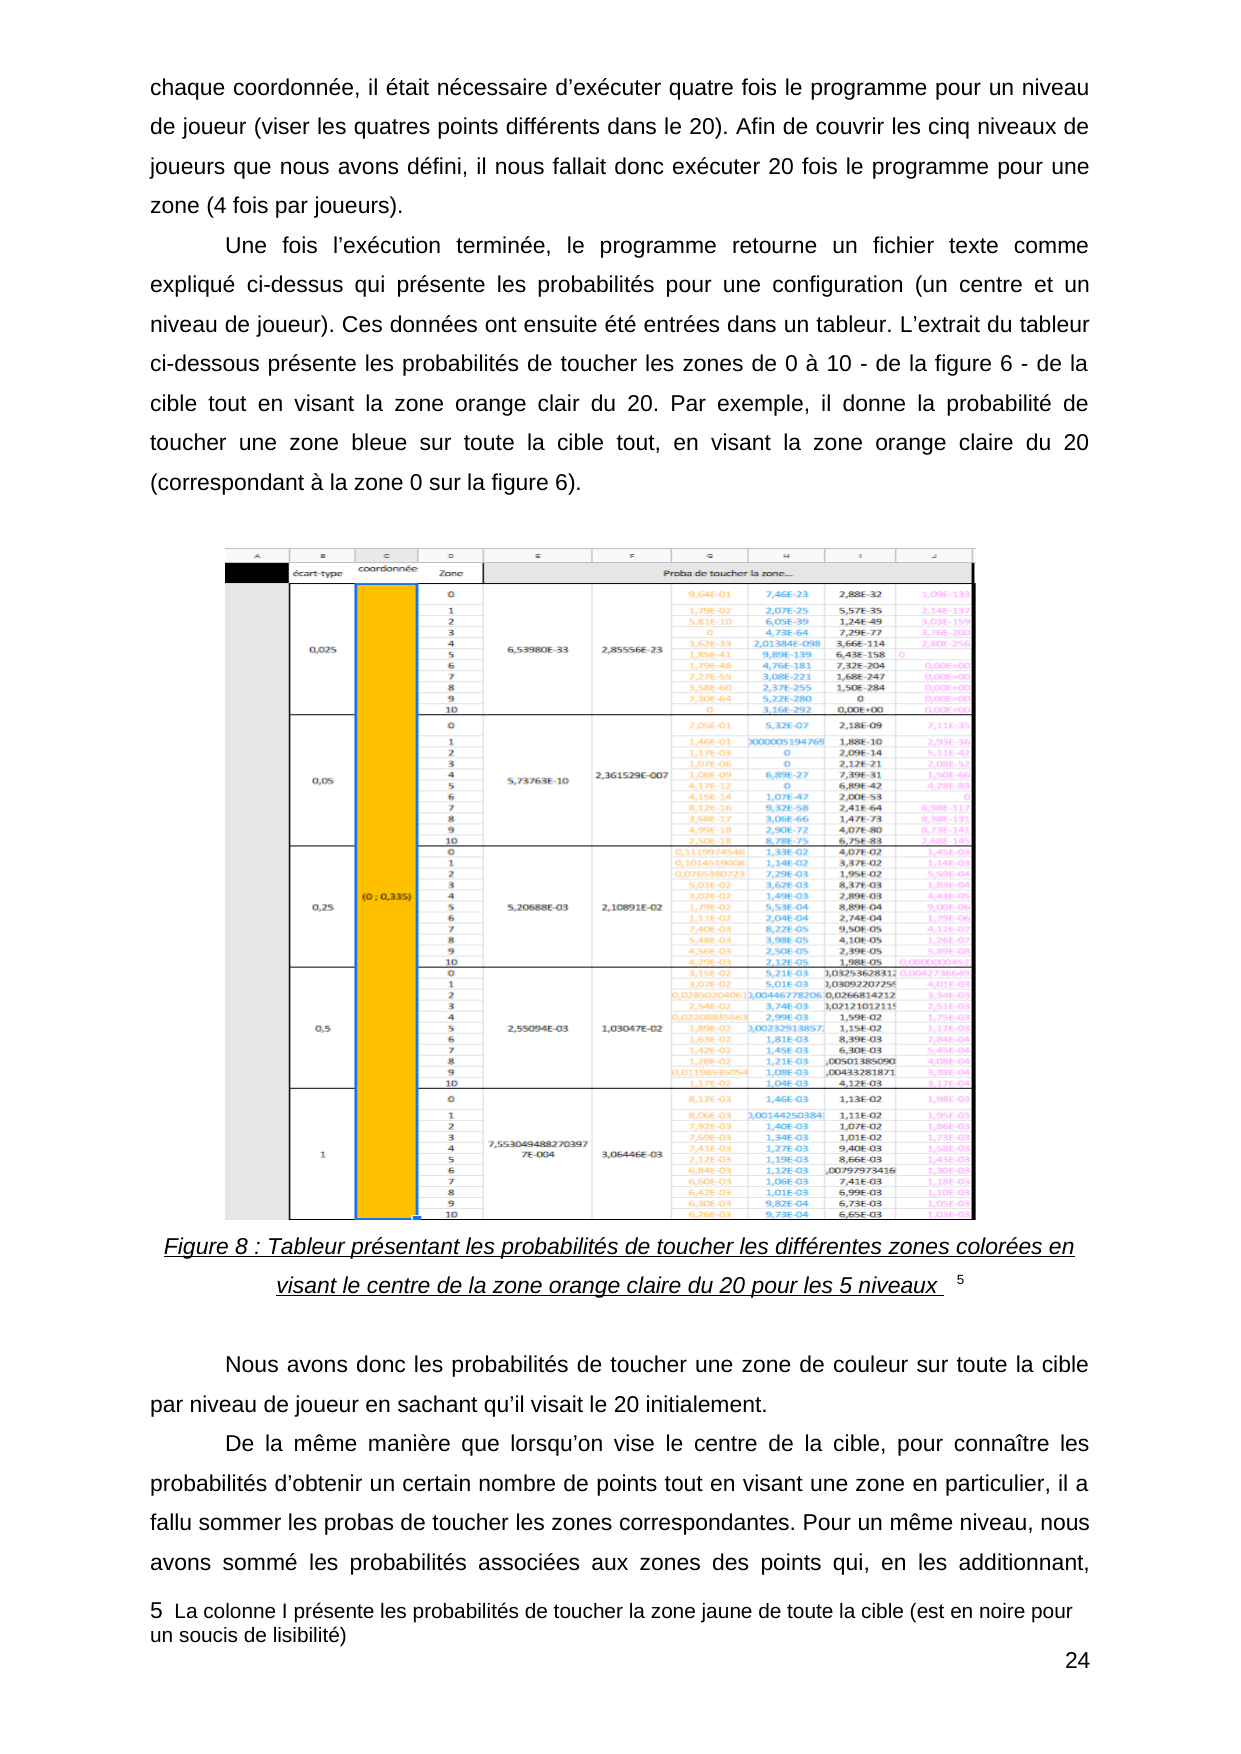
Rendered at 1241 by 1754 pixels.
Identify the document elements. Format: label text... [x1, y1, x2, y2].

text Une fois l’exécution terminée, le programme retourne un fichier texte comme expliqué ci-dessus qui présente les probabilités pour une configuration (un centre et un niveau de joueur). Ces données ont ensuite été entrées dans un tableur. L’extrait du tableur ci-dessous présente les probabilités de toucher les zones de 0 à 10 - de la figure 6 - de la cible tout en visant la zone orange clair du 20. Par exemple, il donne la probabilité de toucher une zone bleue sur toute la cible tout, en visant la zone orange claire du 20 (correspondant à la zone 0 sur la figure 6). [150, 232, 1090, 495]
text Nous avons donc les probabilités de toucher une zone de couleur sur toute la cible par niveau de joueur en sachant qu’il visait le 20 initialement. [150, 1351, 1090, 1417]
text Figure 8 : Tableur présentant les probabilités de toucher les différentes zones colorées en visant le centre de la zone orange claire du 20 pour les 5 niveaux [150, 1233, 1090, 1299]
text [150, 74, 1090, 218]
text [150, 1430, 1090, 1575]
picture [225, 547, 976, 1220]
